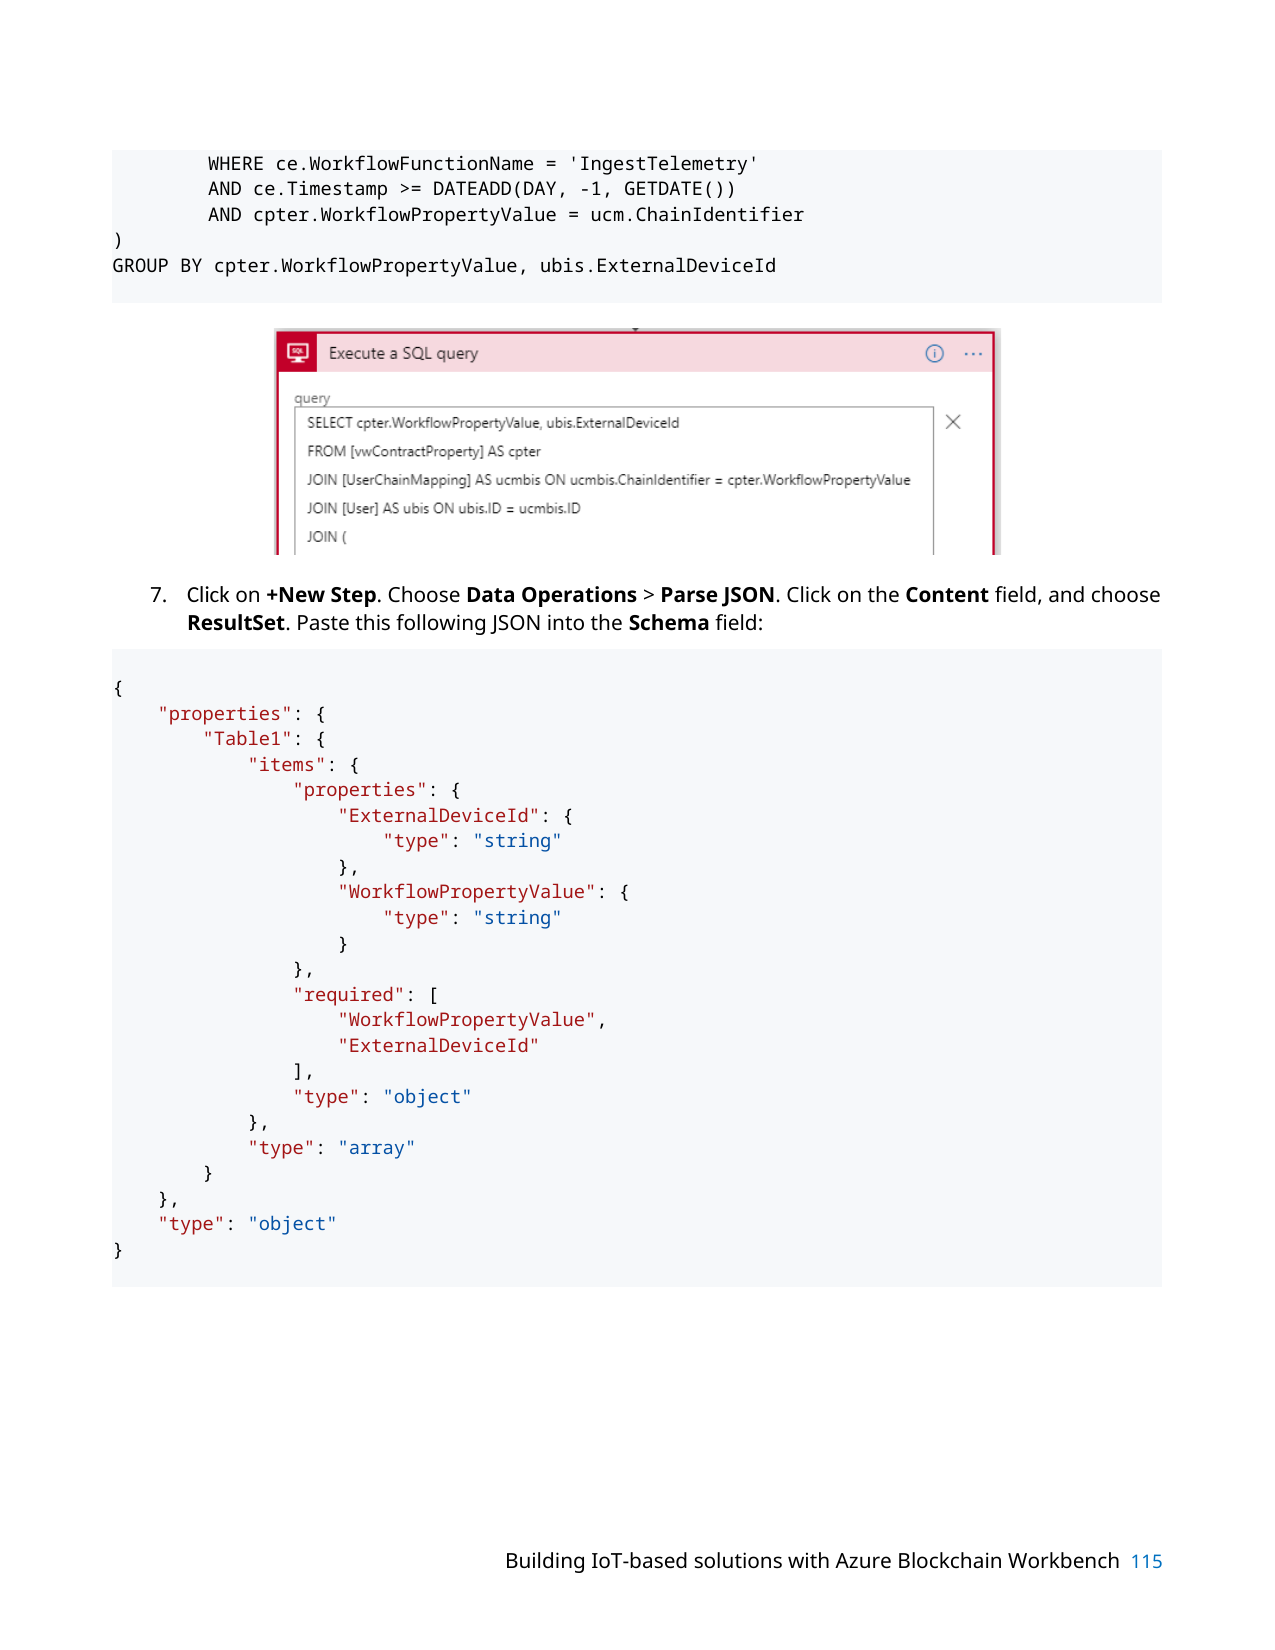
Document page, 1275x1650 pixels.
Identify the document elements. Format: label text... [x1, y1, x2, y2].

text }, [112, 1185, 1162, 1211]
text AND ce.Timestamp >= DATEADD(DAY, -1, GETDATE()) [112, 176, 1162, 201]
text GROUP BY cpter.WorkflowPropertyValue, ubis.ExternalDeviceId [112, 252, 1162, 303]
text "type": "object" [112, 1083, 1162, 1108]
text WHERE ce.WorkflowFunctionName = 'IngestTelemetry' [112, 150, 1162, 176]
text ) [112, 227, 1162, 252]
text "type": "object" [112, 1211, 1162, 1236]
picture [273, 328, 1002, 555]
text "items": { [112, 751, 1162, 777]
text } [112, 930, 1162, 955]
text { [112, 674, 1162, 700]
text }, [112, 1108, 1162, 1134]
text } [112, 1159, 1162, 1185]
text ], [112, 1057, 1162, 1083]
text "ExternalDeviceId" [112, 1032, 1162, 1057]
list Click on +New Step. Choose Data Operations > Parse JSON. Click on the Content field, and choose ResultSet. Paste this following JSON into the Schema field: [150, 580, 1162, 637]
text "WorkflowPropertyValue", [112, 1006, 1162, 1032]
text "type": "string" [112, 904, 1162, 930]
text "properties": { [112, 700, 1162, 726]
text "required": [ [112, 981, 1162, 1006]
text "properties": { [112, 777, 1162, 802]
text "type": "string" [112, 828, 1162, 853]
text "Table1": { [112, 726, 1162, 751]
text "WorkflowPropertyValue": { [112, 879, 1162, 904]
text AND cpter.WorkflowPropertyValue = ucm.ChainIdentifier [112, 201, 1162, 227]
text }, [112, 955, 1162, 981]
text "ExternalDeviceId": { [112, 802, 1162, 828]
text "type": "array" [112, 1134, 1162, 1159]
text } [112, 1236, 1162, 1262]
text }, [112, 853, 1162, 879]
